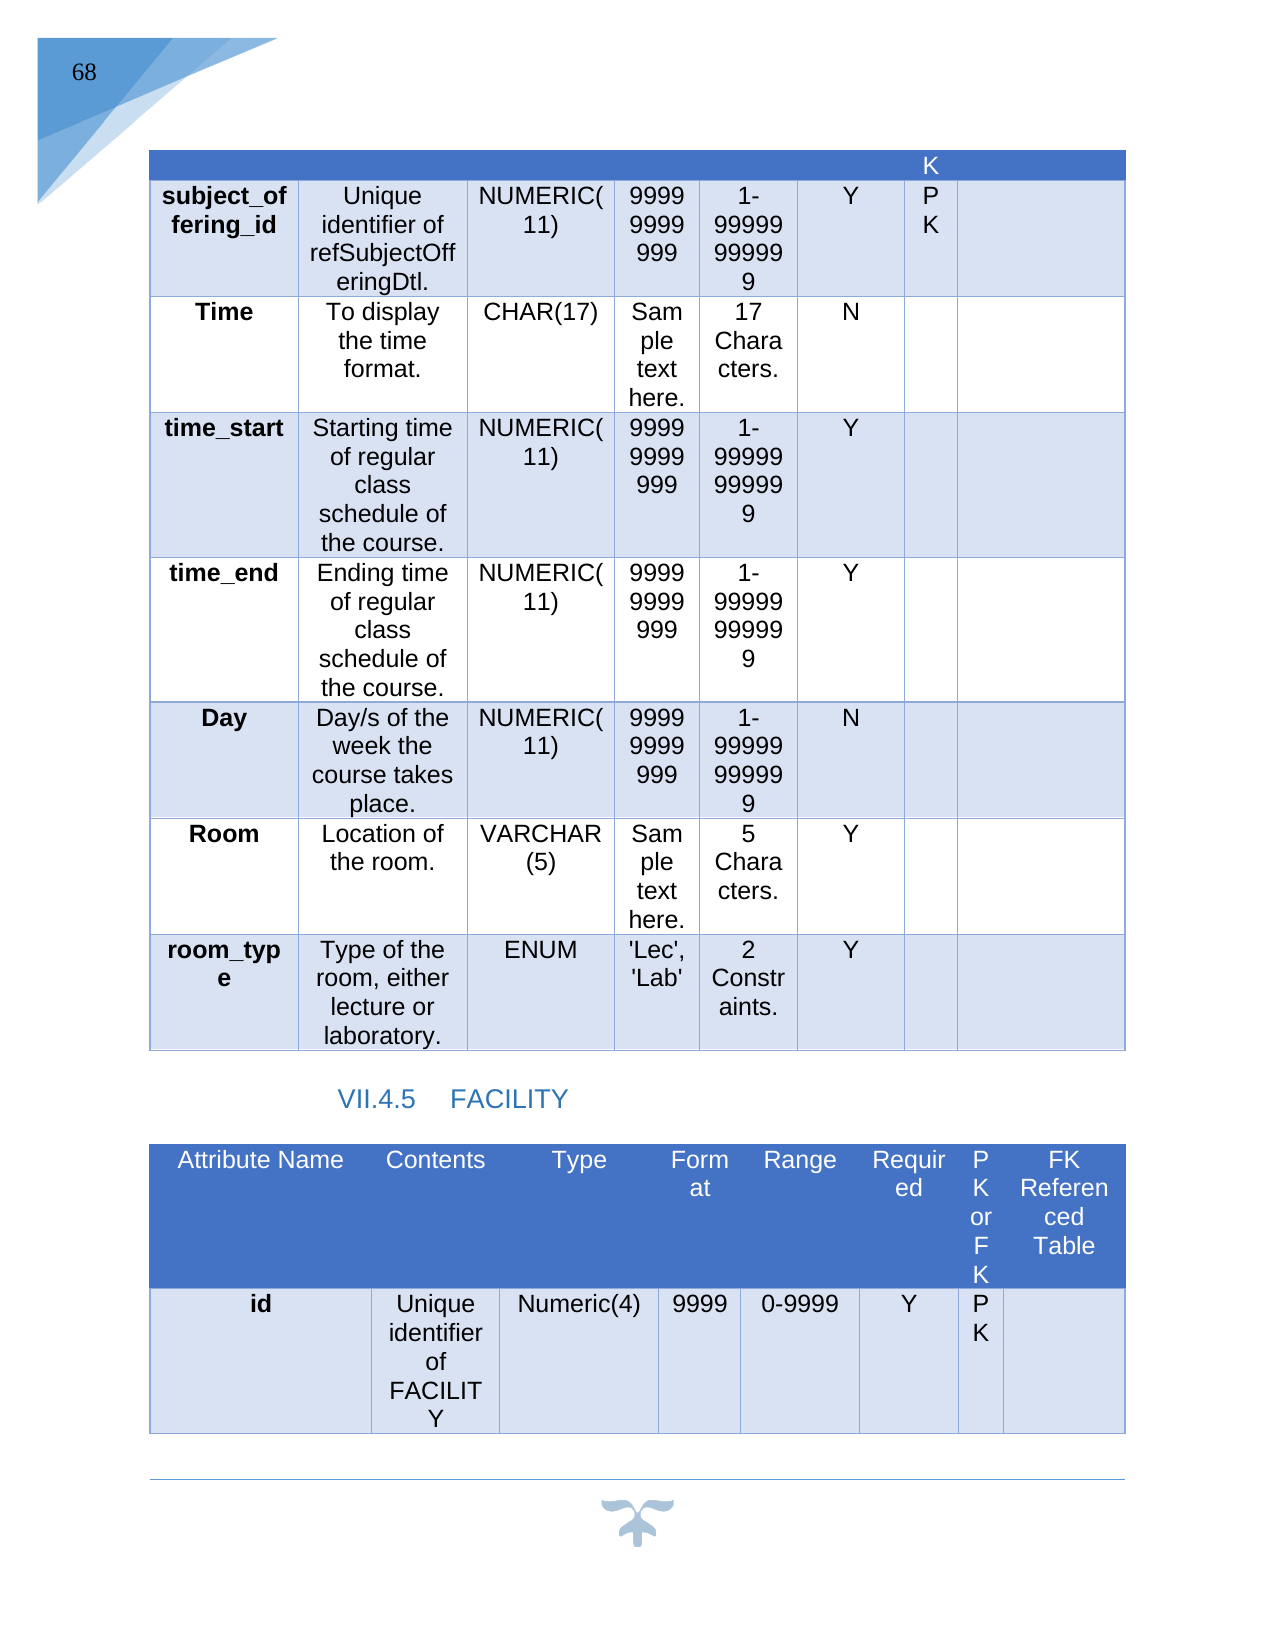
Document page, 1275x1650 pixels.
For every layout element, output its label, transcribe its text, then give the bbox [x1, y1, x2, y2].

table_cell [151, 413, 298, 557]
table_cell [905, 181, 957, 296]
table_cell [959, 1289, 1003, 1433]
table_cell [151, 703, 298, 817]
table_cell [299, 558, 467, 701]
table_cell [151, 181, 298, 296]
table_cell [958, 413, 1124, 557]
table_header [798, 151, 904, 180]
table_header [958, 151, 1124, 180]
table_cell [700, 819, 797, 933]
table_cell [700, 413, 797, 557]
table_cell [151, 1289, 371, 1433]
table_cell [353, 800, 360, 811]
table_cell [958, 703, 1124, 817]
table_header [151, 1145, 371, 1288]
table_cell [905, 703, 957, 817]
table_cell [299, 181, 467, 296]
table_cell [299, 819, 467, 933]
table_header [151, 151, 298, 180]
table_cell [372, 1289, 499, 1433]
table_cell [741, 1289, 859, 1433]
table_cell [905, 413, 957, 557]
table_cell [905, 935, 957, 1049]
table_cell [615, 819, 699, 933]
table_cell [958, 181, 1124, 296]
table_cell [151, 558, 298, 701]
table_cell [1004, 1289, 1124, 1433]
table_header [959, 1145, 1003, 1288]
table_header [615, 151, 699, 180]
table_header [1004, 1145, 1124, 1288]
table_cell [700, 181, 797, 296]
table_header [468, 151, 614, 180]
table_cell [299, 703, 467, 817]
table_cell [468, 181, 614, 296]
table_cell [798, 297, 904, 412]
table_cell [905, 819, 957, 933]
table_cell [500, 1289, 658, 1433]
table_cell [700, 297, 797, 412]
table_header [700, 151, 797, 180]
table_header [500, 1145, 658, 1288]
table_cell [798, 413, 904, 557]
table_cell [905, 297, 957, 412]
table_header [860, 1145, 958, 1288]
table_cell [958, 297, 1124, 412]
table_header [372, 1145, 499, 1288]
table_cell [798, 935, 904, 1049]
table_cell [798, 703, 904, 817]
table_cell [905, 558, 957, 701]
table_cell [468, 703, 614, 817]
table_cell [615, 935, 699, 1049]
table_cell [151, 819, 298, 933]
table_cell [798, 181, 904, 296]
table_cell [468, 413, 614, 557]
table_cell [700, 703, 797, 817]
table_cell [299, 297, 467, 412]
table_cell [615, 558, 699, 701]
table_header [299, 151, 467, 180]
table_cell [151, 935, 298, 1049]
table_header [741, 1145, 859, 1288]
subtitle FACILITY [337, 1083, 1125, 1115]
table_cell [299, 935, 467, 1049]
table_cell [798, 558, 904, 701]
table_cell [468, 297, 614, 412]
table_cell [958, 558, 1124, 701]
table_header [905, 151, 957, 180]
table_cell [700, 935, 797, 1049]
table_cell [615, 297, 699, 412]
picture [37, 37, 279, 206]
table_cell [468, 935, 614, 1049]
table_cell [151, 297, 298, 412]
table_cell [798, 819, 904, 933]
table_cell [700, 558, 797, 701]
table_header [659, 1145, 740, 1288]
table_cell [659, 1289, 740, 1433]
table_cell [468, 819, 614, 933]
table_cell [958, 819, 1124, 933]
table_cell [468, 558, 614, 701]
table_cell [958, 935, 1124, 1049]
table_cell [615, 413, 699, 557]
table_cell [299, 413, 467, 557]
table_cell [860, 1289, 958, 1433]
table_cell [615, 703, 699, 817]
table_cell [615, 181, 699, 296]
